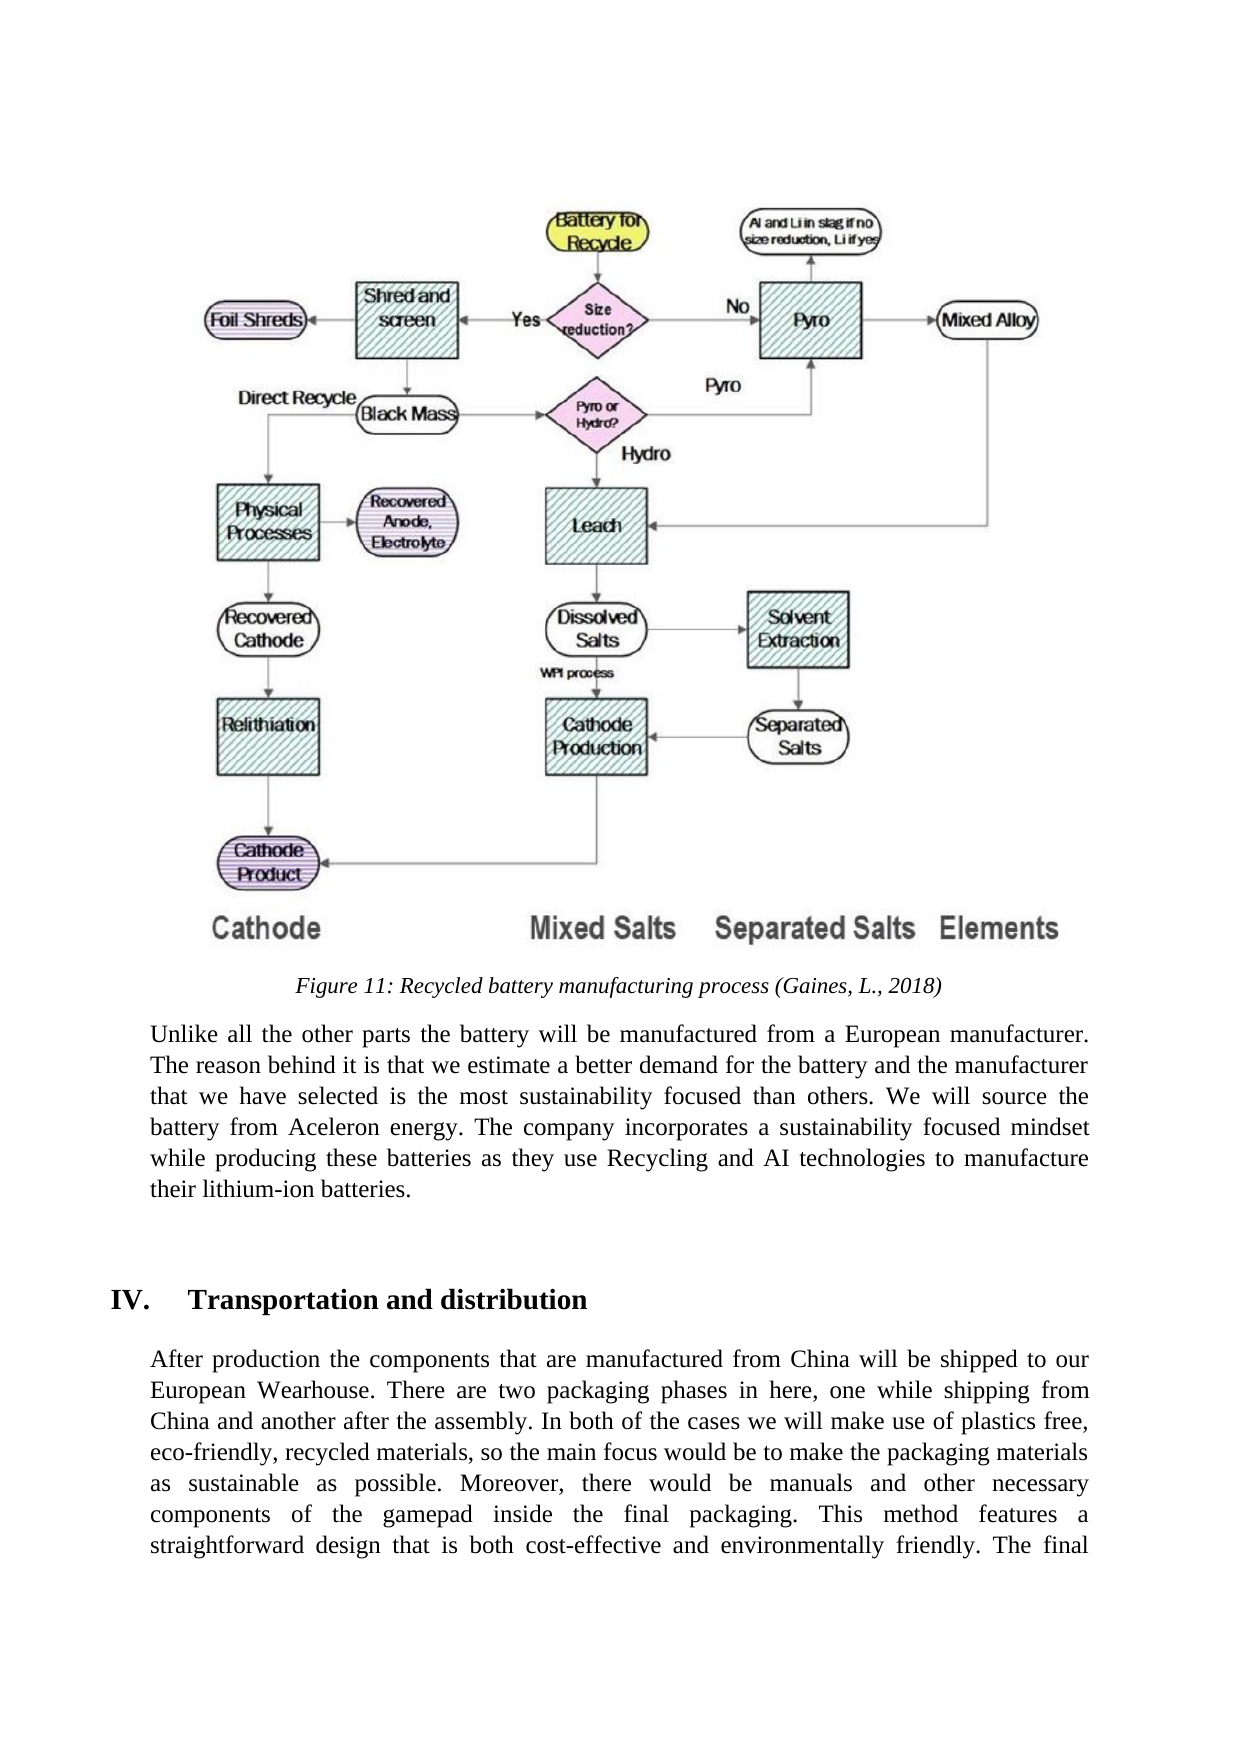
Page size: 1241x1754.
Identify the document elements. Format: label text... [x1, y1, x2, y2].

picture [150, 197, 1091, 954]
text Figure 11: Recycled battery manufacturing process (Gaines, L., 2018) [150, 972, 1090, 998]
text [150, 1344, 1090, 1559]
text Unlike all the other parts the battery will be manufactured from a European manufacturer. The reason behind it is that we estimate a better demand for the battery and the manufacturer that we have selected is the most sustainability focused than others. We will source the battery from Aceleron energy. The company incorporates a sustainability focused mindset while producing these batteries as they use Recycling and AI technologies to manufacture their lithium-ion batteries. [150, 1019, 1090, 1203]
subtitle Transportation and distribution [150, 1282, 1090, 1316]
